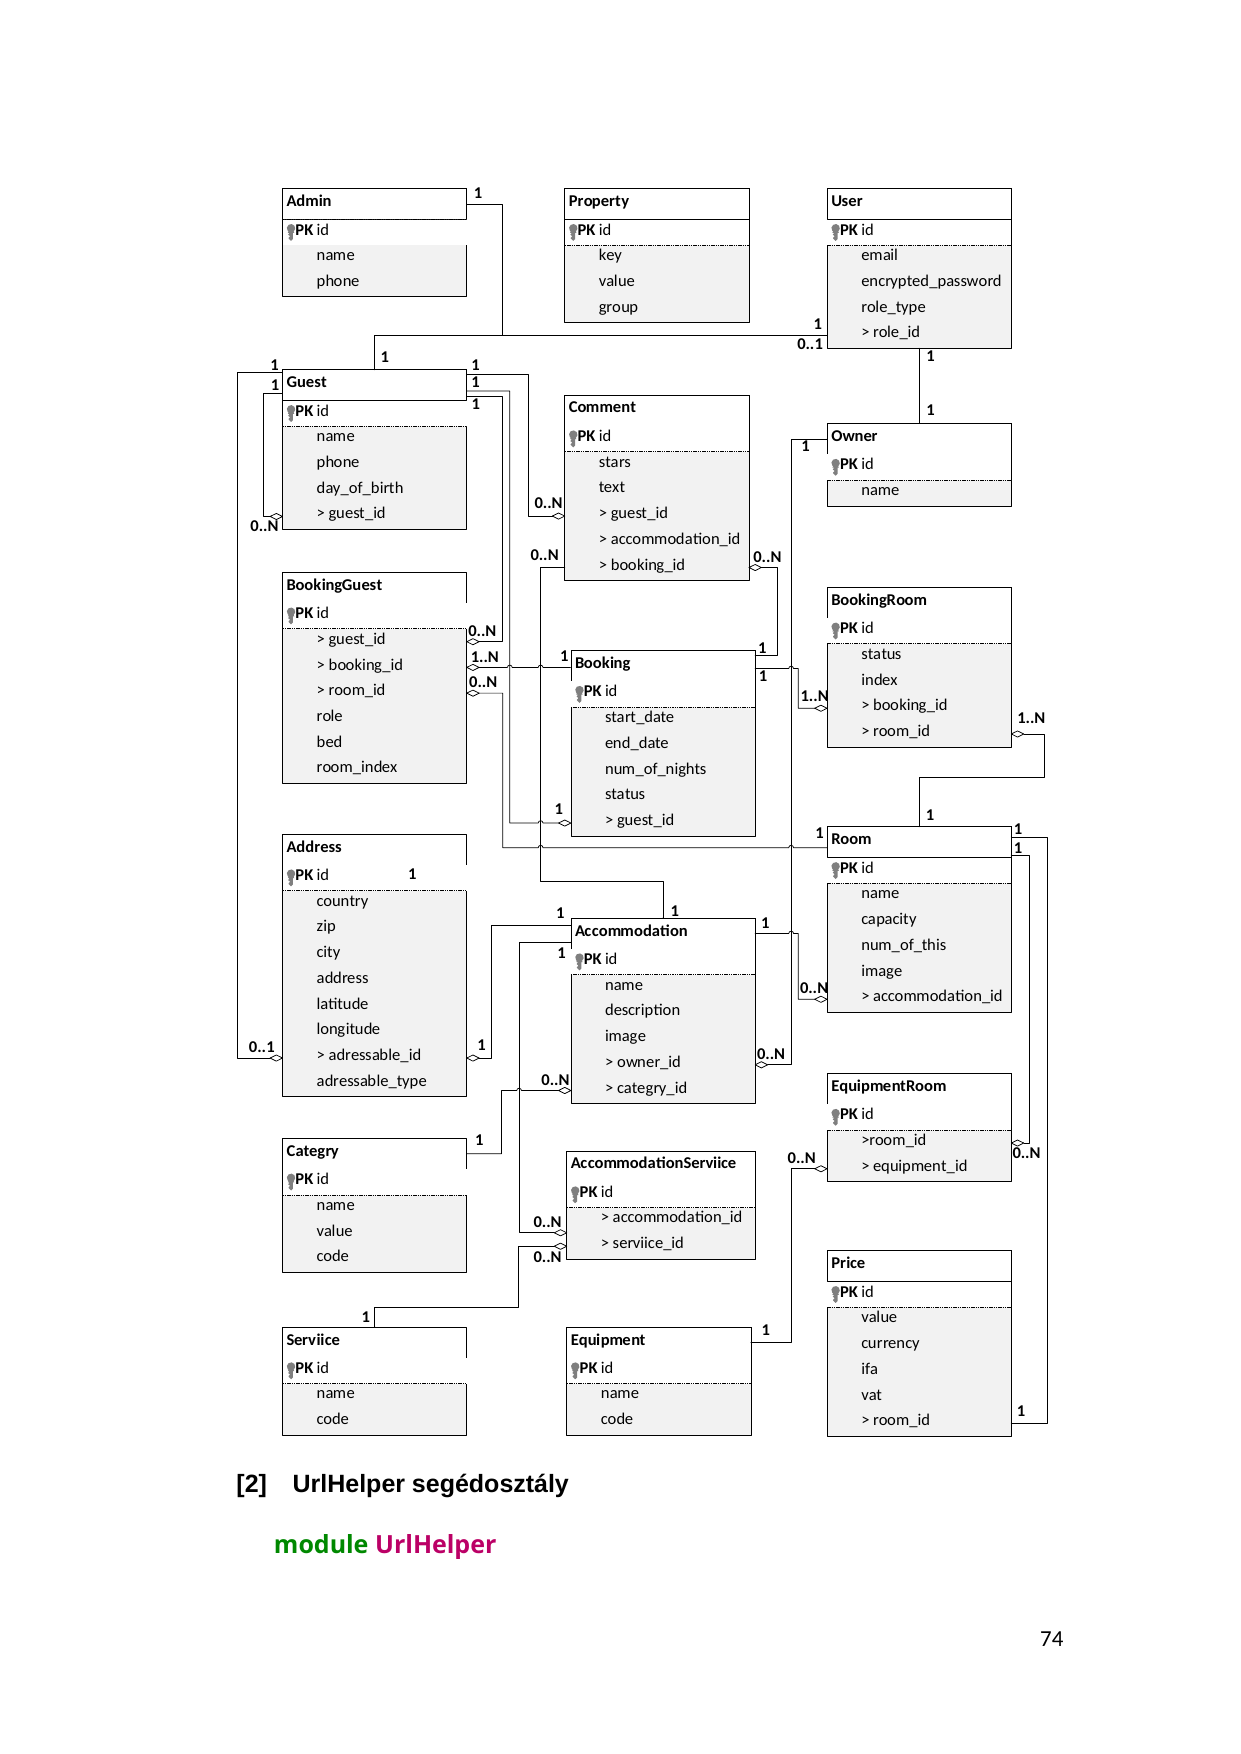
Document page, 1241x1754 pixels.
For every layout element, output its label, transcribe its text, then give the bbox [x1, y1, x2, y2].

list UrlHelper segédosztály [236, 1469, 1063, 1498]
text module UrlHelper [274, 1527, 1063, 1561]
